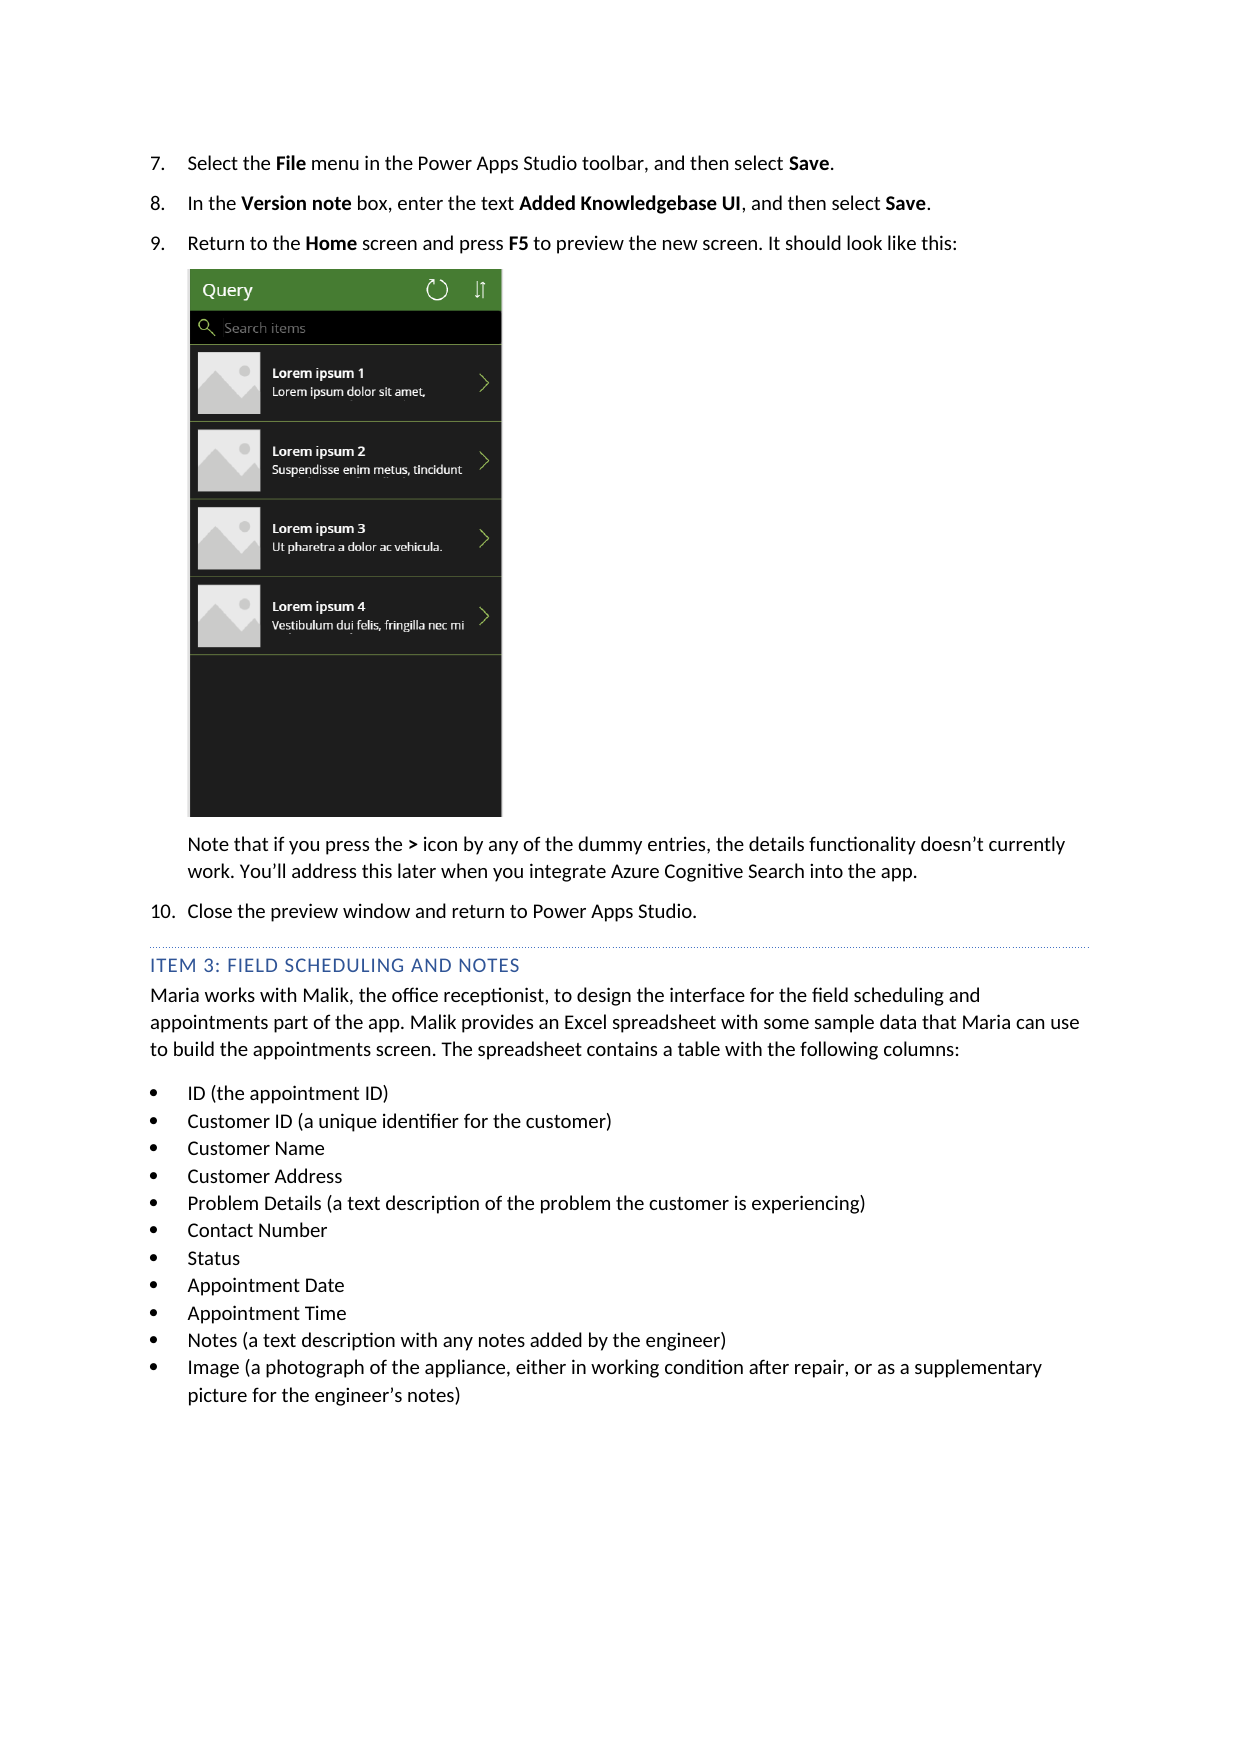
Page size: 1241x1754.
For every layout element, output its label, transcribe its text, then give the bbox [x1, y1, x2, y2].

list Contact Number [150, 1218, 1090, 1243]
list Customer ID (a unique identifier for the customer) [150, 1108, 1090, 1133]
text Maria works with Malik, the office receptionist, to design the interface for the field scheduling and appointments part of the app. Malik provides an Excel spreadsheet with some sample data that Maria can use to build the appointments screen. The spreadsheet contains a table with the following columns: [150, 982, 1090, 1062]
list Appointment Time [150, 1300, 1090, 1325]
list Appointment Date [150, 1272, 1090, 1298]
list Customer Address [150, 1163, 1090, 1188]
list Select the File menu in the Power Apps Studio toolbar, and then select Save. [150, 150, 1090, 175]
list ID (the appointment ID) [150, 1081, 1090, 1106]
list Status [150, 1245, 1090, 1270]
picture [187, 269, 504, 817]
list Note that if you press the > icon by any of the dummy entries, the details functionality doesn’t currently work. You’ll address this later when you integrate Azure Cognitive Search into the app. [187, 831, 1090, 884]
list Return to the Home screen and press F5 to preview the new screen. It should look like this: [150, 230, 1090, 255]
list Notes (a text description with any notes added by the engineer) [150, 1327, 1090, 1353]
subtitle Item 3: Field Scheduling and Notes [150, 947, 1090, 978]
list Image (a photograph of the appliance, either in working condition after repair, or as a supplementary picture for the engineer’s notes) [150, 1354, 1090, 1407]
list In the Version note box, enter the text Added Knowledgebase UI, and then select Save. [150, 190, 1090, 215]
list Close the preview window and return to Power Apps Studio. [150, 899, 1090, 924]
list Customer Name [150, 1135, 1090, 1161]
list Problem Details (a text description of the problem the customer is experiencing) [150, 1190, 1090, 1216]
